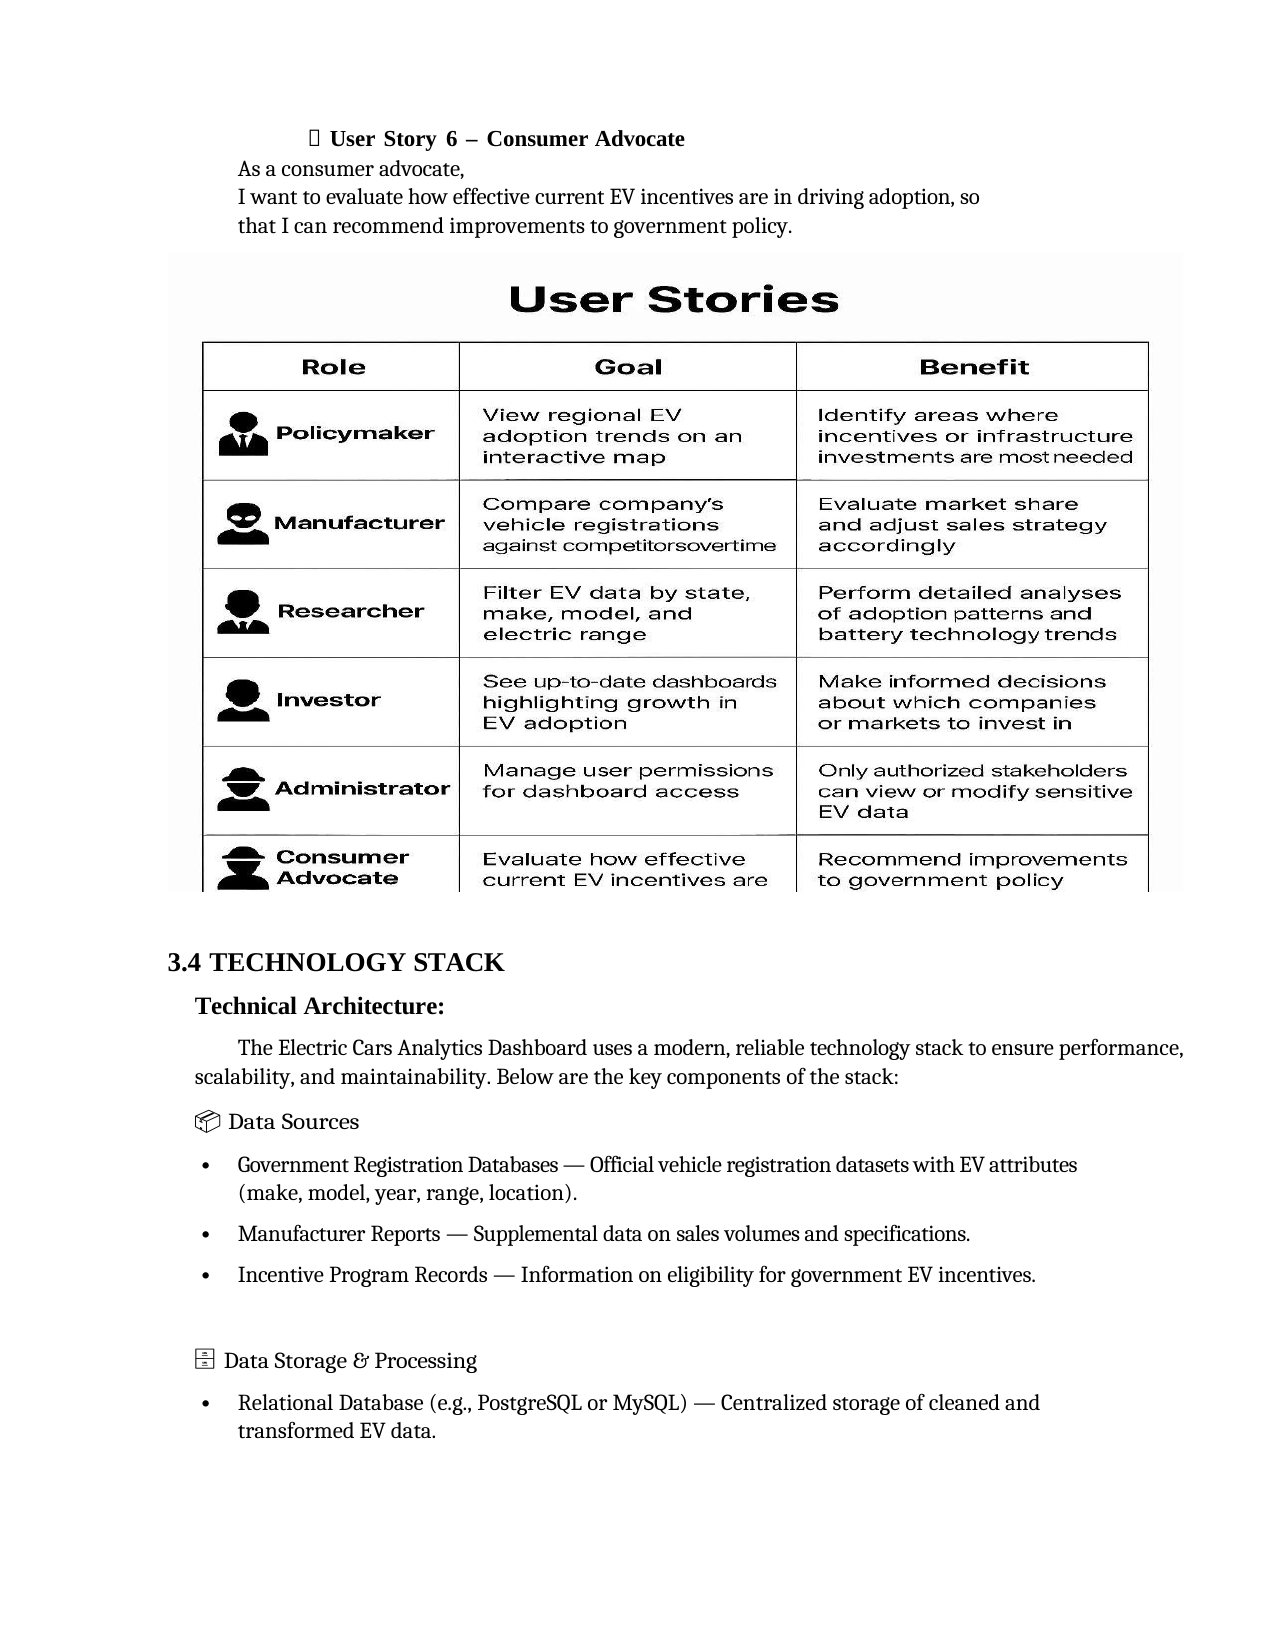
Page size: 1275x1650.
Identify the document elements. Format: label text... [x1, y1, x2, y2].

text 📦 Data Sources [193, 1105, 1200, 1136]
list Relational Database (e.g., PostgreSQL or MySQL) — Centralized storage of cleaned and transformed EV data. [202, 1390, 1075, 1445]
text As a consumer advocate, [238, 155, 1200, 182]
text The Electric Cars Analytics Dashboard uses a modern, reliable technology stack to ensure performance, scalability, and maintainability. Below are the key components of the stack: [194, 1035, 1200, 1090]
subtitle 🔹 User Story 6 – Consumer Advocate [307, 122, 1200, 153]
text I want to evaluate how effective current EV incentives are in driving adoption, so that I can recommend improvements to government policy. [238, 184, 992, 239]
list Government Registration Databases — Official vehicle registration datasets with EV attributes (make, model, year, range, location). [202, 1151, 1129, 1206]
list Manufacturer Reports — Supplemental data on sales volumes and specifications. [202, 1221, 1200, 1247]
picture [167, 252, 1184, 892]
text Technical Architecture: [194, 991, 1200, 1020]
text 🗄 Data Storage & Processing [193, 1344, 1200, 1375]
list Incentive Program Records — Information on eligibility for government EV incentives. [202, 1262, 1200, 1288]
subtitle TECHNOLOGY STACK [167, 946, 1200, 977]
